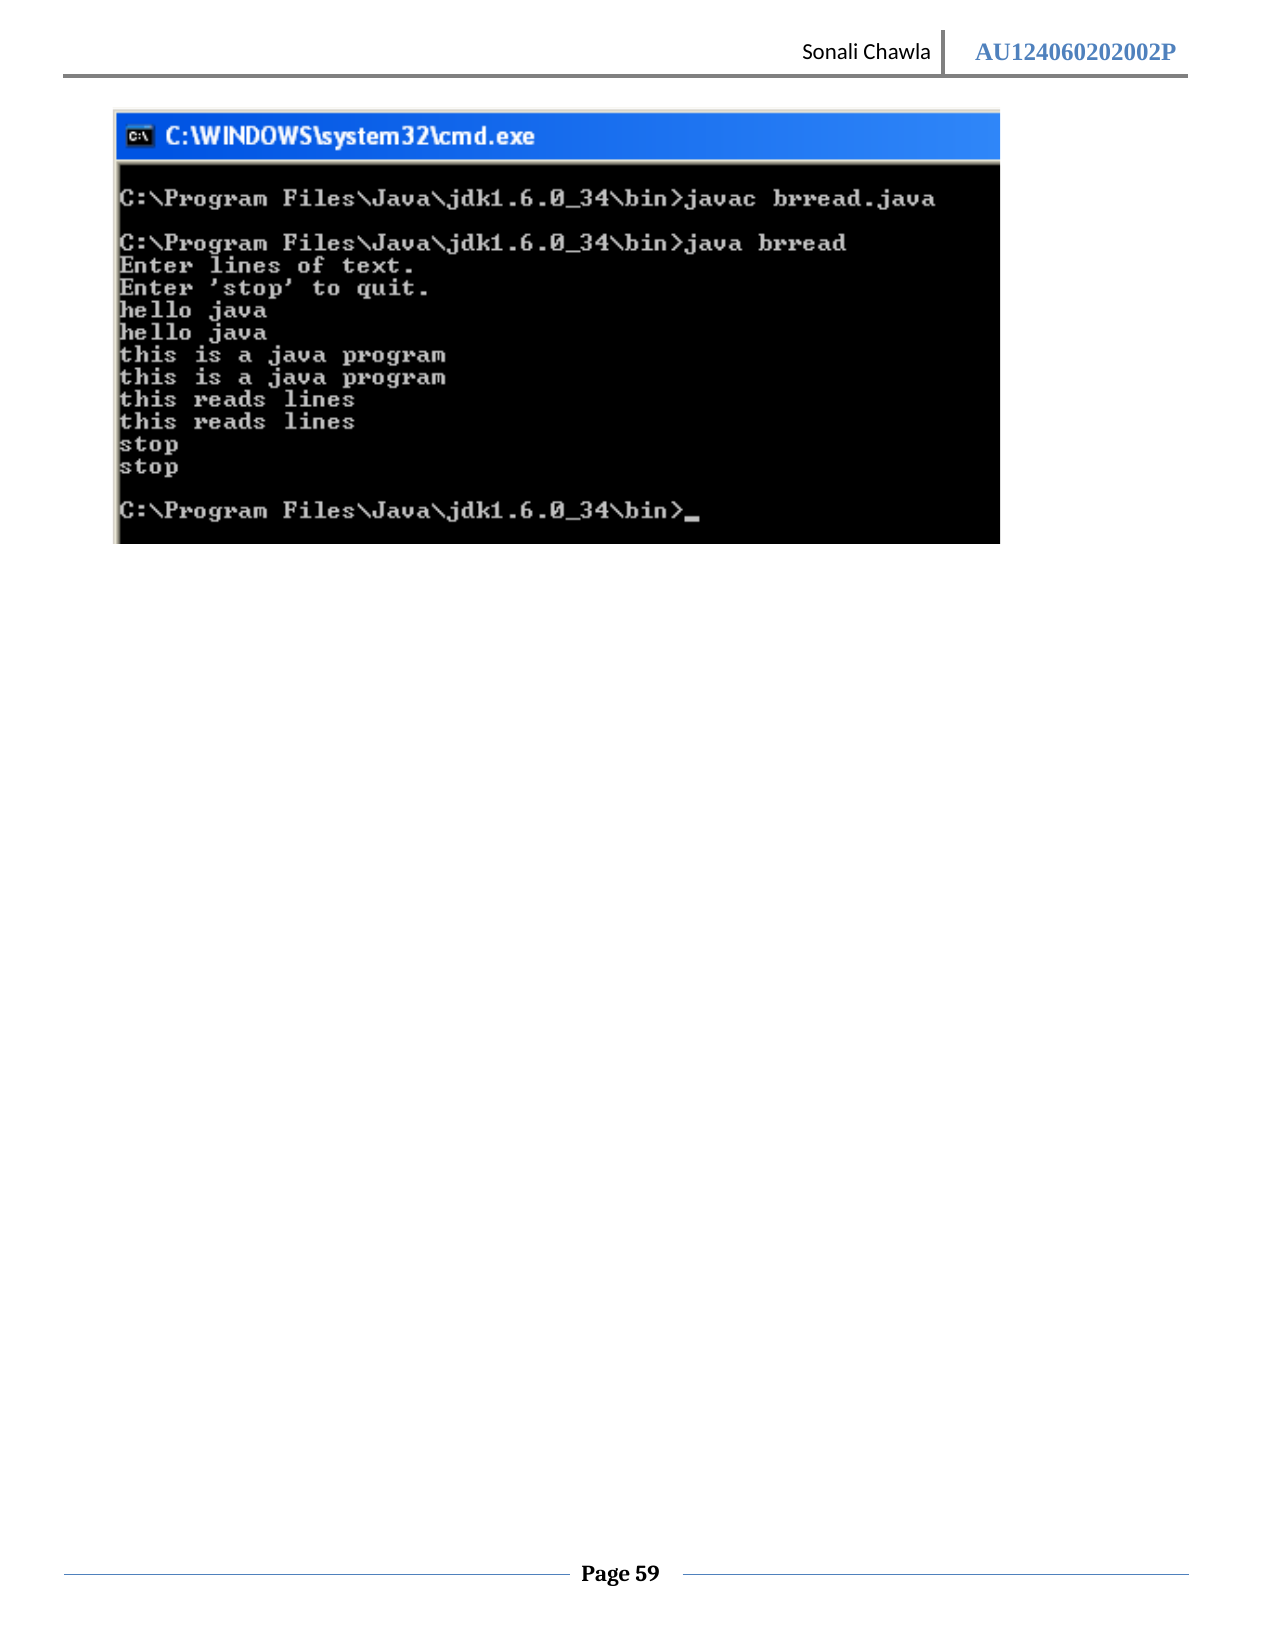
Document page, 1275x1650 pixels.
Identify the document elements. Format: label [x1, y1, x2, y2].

picture [112, 107, 1001, 544]
